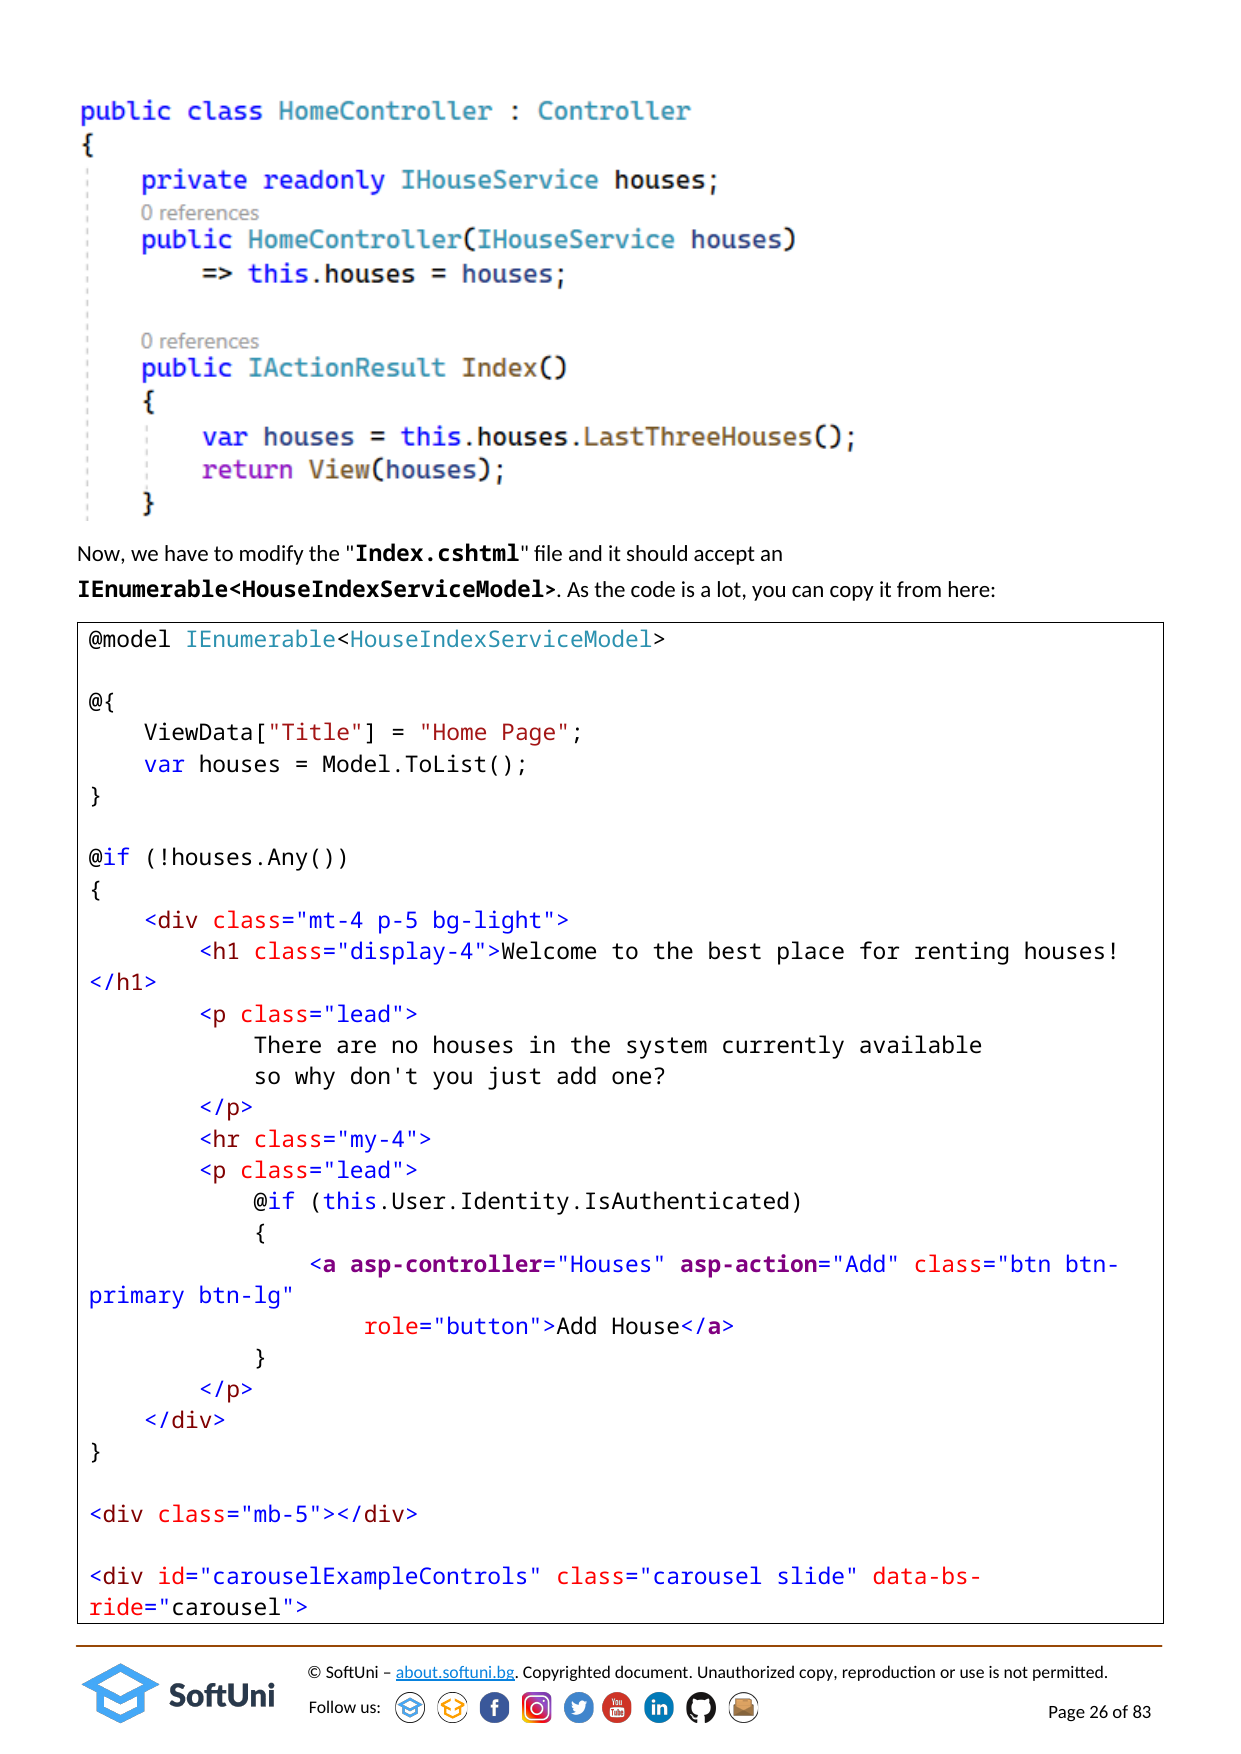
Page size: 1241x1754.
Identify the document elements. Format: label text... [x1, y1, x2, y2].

picture [686, 1692, 716, 1723]
text Now, we have to modify the "Index.cshtml" file and it should accept an IEnumerable<HouseIndexServiceModel>. As the code is a lot, you can copy it from here: [77, 537, 1163, 604]
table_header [78, 623, 1163, 1623]
picture [665, 1692, 674, 1701]
picture [602, 1692, 632, 1723]
picture [728, 1692, 759, 1723]
picture [479, 1692, 510, 1723]
picture [564, 1692, 594, 1723]
picture [522, 1692, 552, 1723]
picture [76, 95, 859, 521]
picture [395, 1692, 425, 1723]
picture [658, 1705, 667, 1714]
picture [75, 1658, 281, 1729]
picture [437, 1692, 468, 1723]
picture [665, 1714, 674, 1723]
picture [644, 1692, 653, 1701]
picture [644, 1714, 653, 1723]
